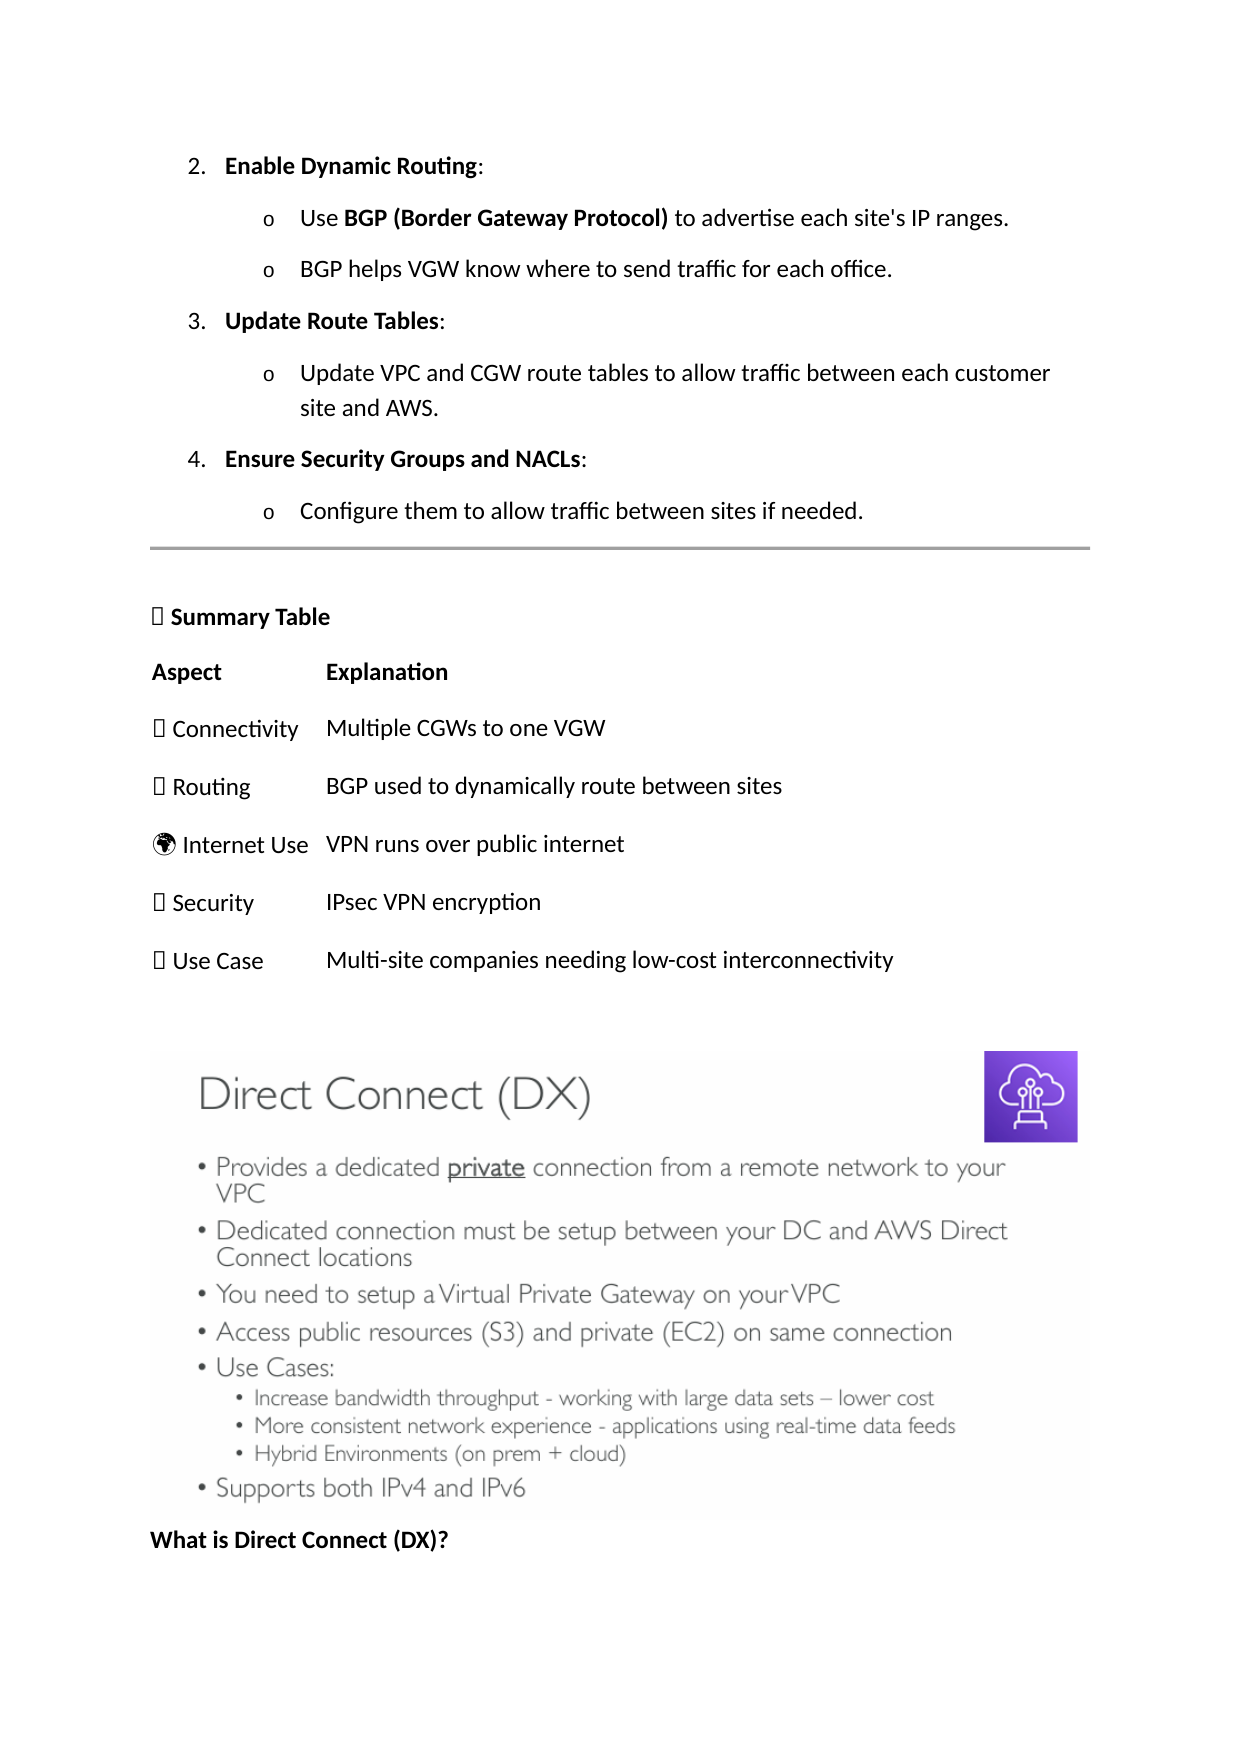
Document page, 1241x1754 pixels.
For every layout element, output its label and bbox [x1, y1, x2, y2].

picture [150, 1051, 1091, 1520]
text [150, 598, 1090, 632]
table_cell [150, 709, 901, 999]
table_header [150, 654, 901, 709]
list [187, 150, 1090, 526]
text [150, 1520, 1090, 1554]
